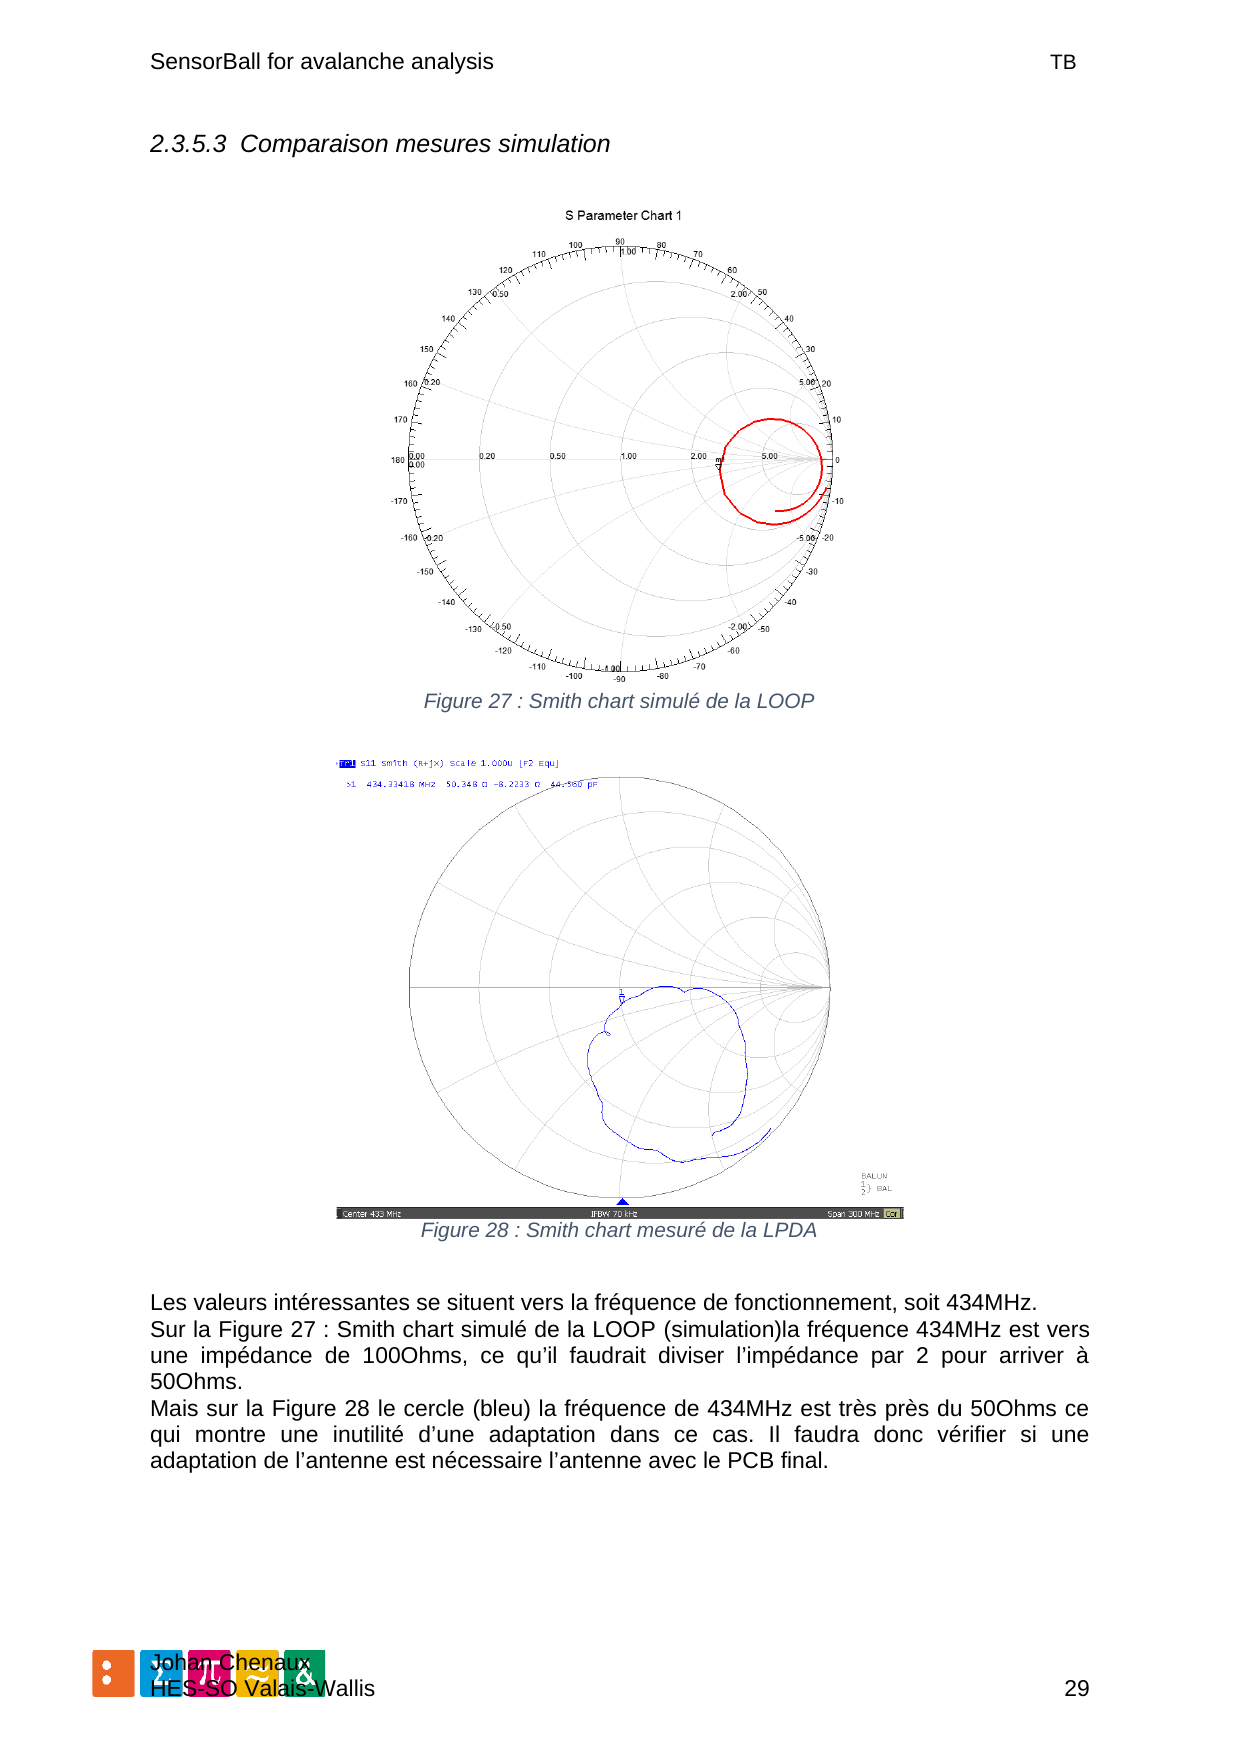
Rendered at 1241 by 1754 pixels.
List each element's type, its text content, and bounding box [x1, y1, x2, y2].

picture [336, 760, 904, 1219]
text Mais sur la Figure 28 le cercle (bleu) la fréquence de 434MHz est très près du 50Ohms ce qui montre une inutilité d’une adaptation dans ce cas. Il faudra donc vérifier si une adaptation de l’antenne est nécessaire l’antenne avec le PCB final. [150, 1395, 1090, 1474]
text Sur la Figure 27 (simulation)la fréquence 434MHz est vers une impédance de 100Ohms, ce qu’il faudrait diviser l’impédance par 2 pour arriver à 50Ohms. [150, 1316, 1090, 1395]
text Figure 28 : Smith chart mesuré de la LPDA [150, 1218, 1090, 1242]
picture [360, 210, 881, 690]
text Les valeurs intéressantes se situent vers la fréquence de fonctionnement, soit 434MHz. [150, 1289, 1090, 1316]
picture [183, 1650, 326, 1697]
text Figure 27 : Smith chart simulé de la LOOP [150, 689, 1090, 713]
picture [92, 1650, 140, 1697]
subtitle Comparaison mesures simulation [150, 129, 1090, 157]
